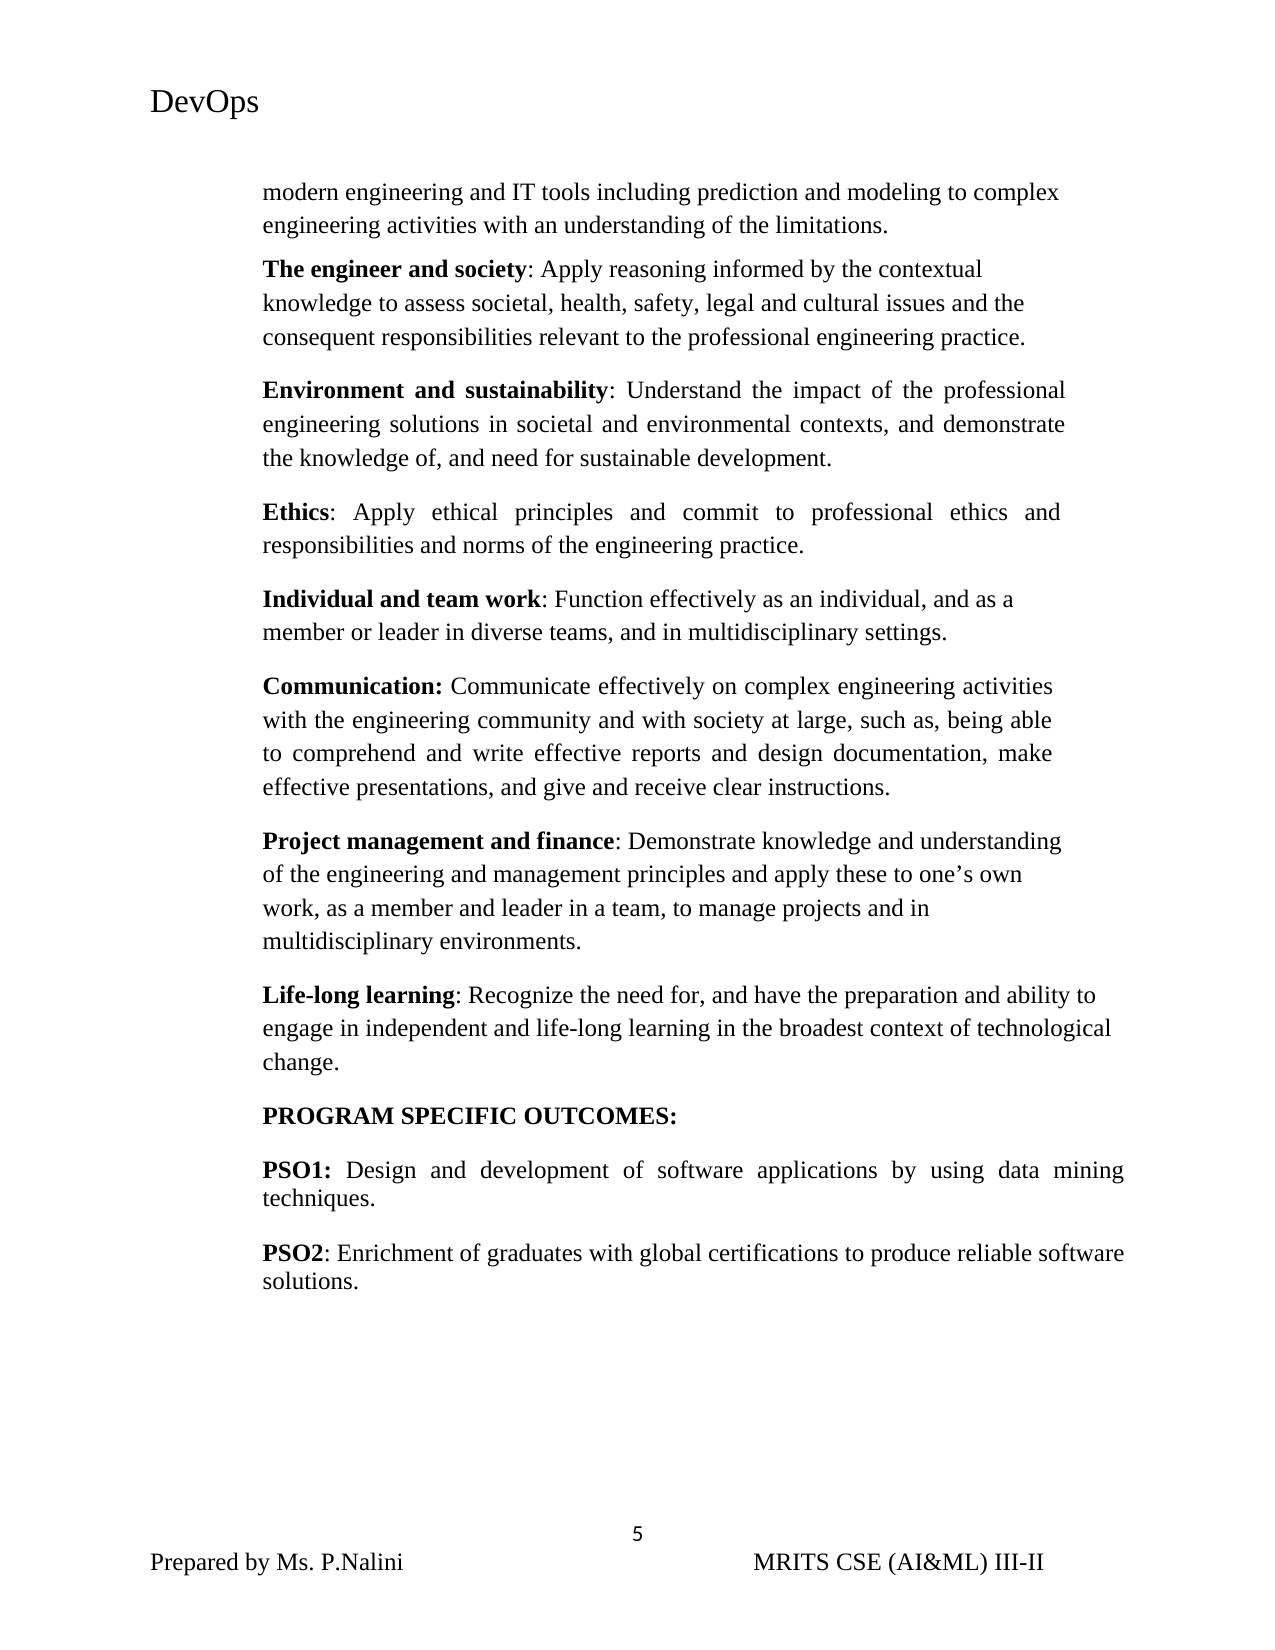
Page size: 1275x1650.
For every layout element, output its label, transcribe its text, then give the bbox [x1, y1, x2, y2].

text Ethics: Apply ethical principles and commit to professional ethics and responsibilities and norms of the engineering practice. [262, 497, 1062, 559]
text The engineer and society: Apply reasoning informed by the contextual knowledge to assess societal, health, safety, legal and cultural issues and the consequent responsibilities relevant to the professional engineering practice. [262, 254, 1085, 350]
text PSO2: Enrichment of graduates with global certifications to produce reliable software solutions. [262, 1238, 1125, 1295]
text Environment and sustainability: Understand the impact of the professional engineering solutions in societal and environmental contexts, and demonstrate the knowledge of, and need for sustainable development. [262, 376, 1066, 471]
text PSO1: Design and development of software applications by using data mining techniques. [262, 1155, 1125, 1212]
text Life-long learning: Recognize the need for, and have the preparation and ability to engage in independent and life-long learning in the broadest context of technological change. [262, 980, 1125, 1076]
text Individual and team work: Function effectively as an individual, and as a member or leader in diverse teams, and in multidisciplinary settings. [262, 584, 1078, 646]
text Project management and finance: Demonstrate knowledge and understanding of the engineering and management principles and apply these to one’s own work, as a member and leader in a team, to manage projects and in multidisciplinary environments. [262, 826, 1078, 955]
text Communication: Communicate effectively on complex engineering activities with the engineering community and with society at large, such as, being able to comprehend and write effective reports and design documentation, make effective presentations, and give and receive clear instructions. [262, 671, 1053, 801]
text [262, 177, 1125, 239]
text PROGRAM SPECIFIC OUTCOMES: [262, 1101, 1125, 1129]
